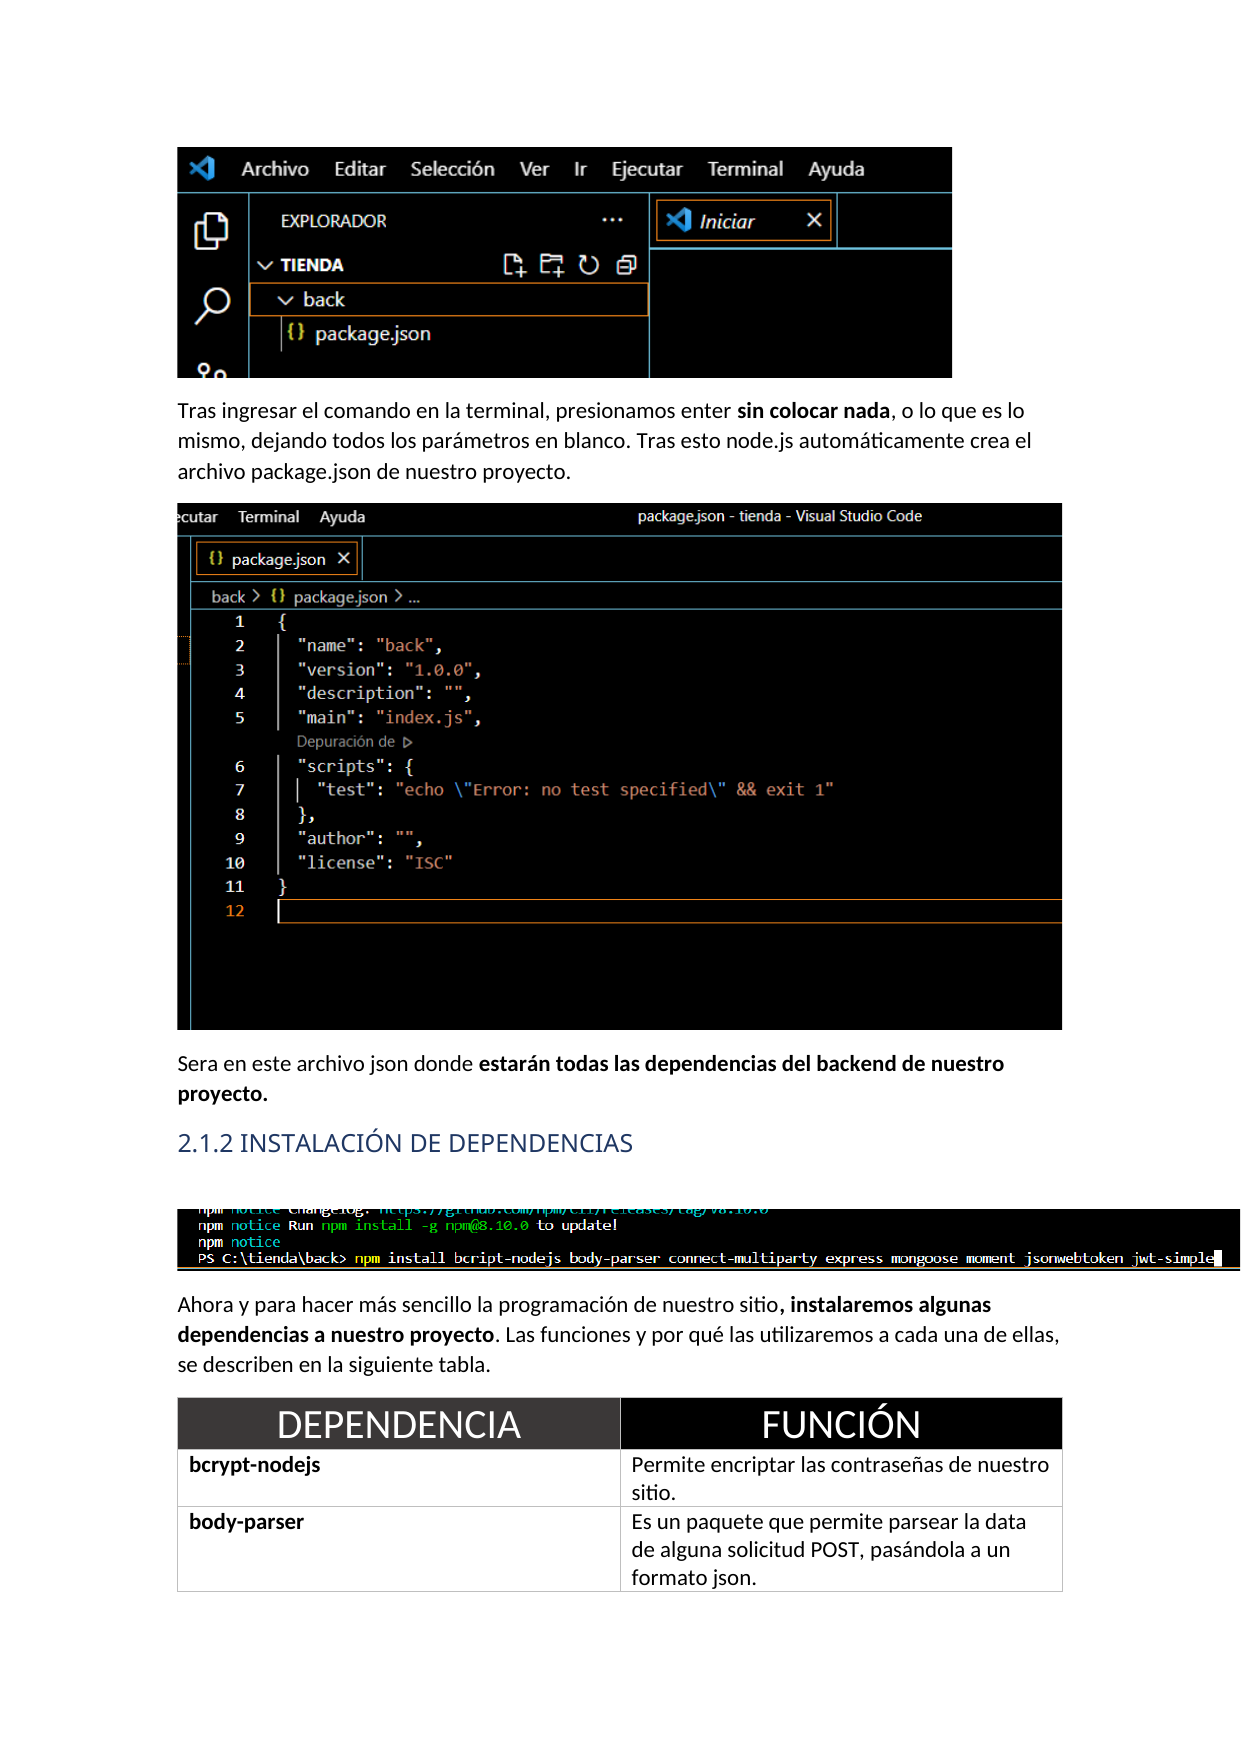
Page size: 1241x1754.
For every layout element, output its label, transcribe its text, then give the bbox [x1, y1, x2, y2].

text Ahora y para hacer más sencillo la programación de nuestro sitio, instalaremos algunas dependencias a nuestro proyecto. Las funciones y por qué las utilizaremos a cada una de ellas, se describen en la siguiente tabla. [177, 1290, 1063, 1378]
picture [177, 1209, 1241, 1271]
table_cell Es un paquete que permite parsear la data de alguna solicitud POST, pasándola a un formato json. [621, 1507, 1062, 1591]
picture [177, 147, 953, 378]
table_cell body-parser [178, 1507, 620, 1591]
table_header DEPENDENCIA [178, 1398, 620, 1449]
subtitle 2.1.2 INSTALACIÓN DE DEPENDENCIAS [177, 1126, 1063, 1160]
text Tras ingresar el comando en la terminal, presionamos enter sin colocar nada, o lo que es lo mismo, dejando todos los parámetros en blanco. Tras esto node.js automáticamente crea el archivo package.json de nuestro proyecto. [177, 396, 1063, 485]
table_cell Permite encriptar las contraseñas de nuestro sitio. [621, 1450, 1062, 1506]
picture [177, 503, 1063, 1030]
text Sera en este archivo json donde estarán todas las dependencias del backend de nuestro proyecto. [177, 1049, 1063, 1107]
table_cell bcrypt-nodejs [178, 1450, 620, 1506]
table_header FUNCIÓN [621, 1398, 1062, 1449]
